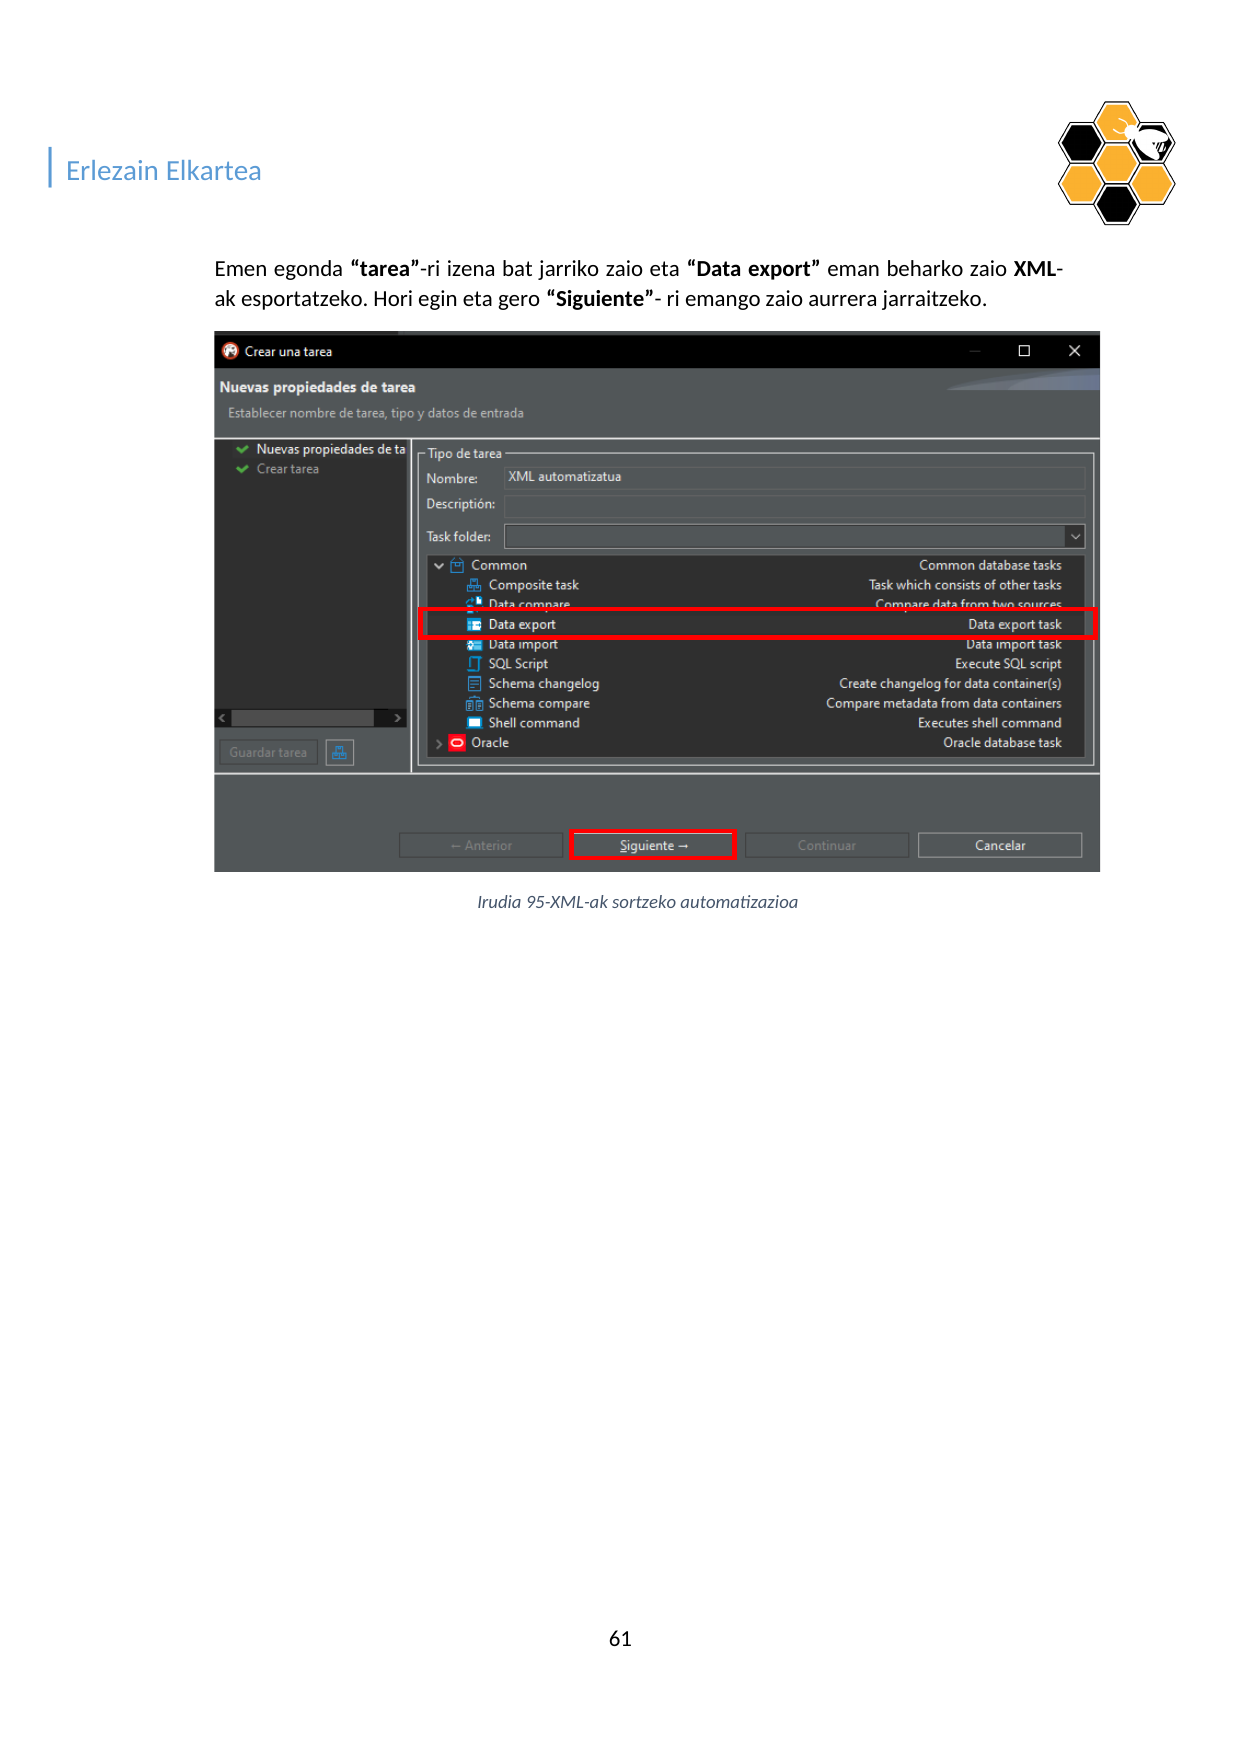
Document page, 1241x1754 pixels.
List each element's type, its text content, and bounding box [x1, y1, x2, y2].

picture [1045, 101, 1200, 227]
text Emen egonda “tarea”-ri izena bat jarriko zaio eta “Data export” eman beharko zaio XML-ak esportatzeko. Hori egin eta gero “Siguiente”- ri emango zaio aurrera jarraitzeko. [214, 254, 1063, 313]
picture [214, 331, 1101, 872]
text Irudia 95-XML-ak sortzeko automatizazioa [214, 891, 1063, 913]
